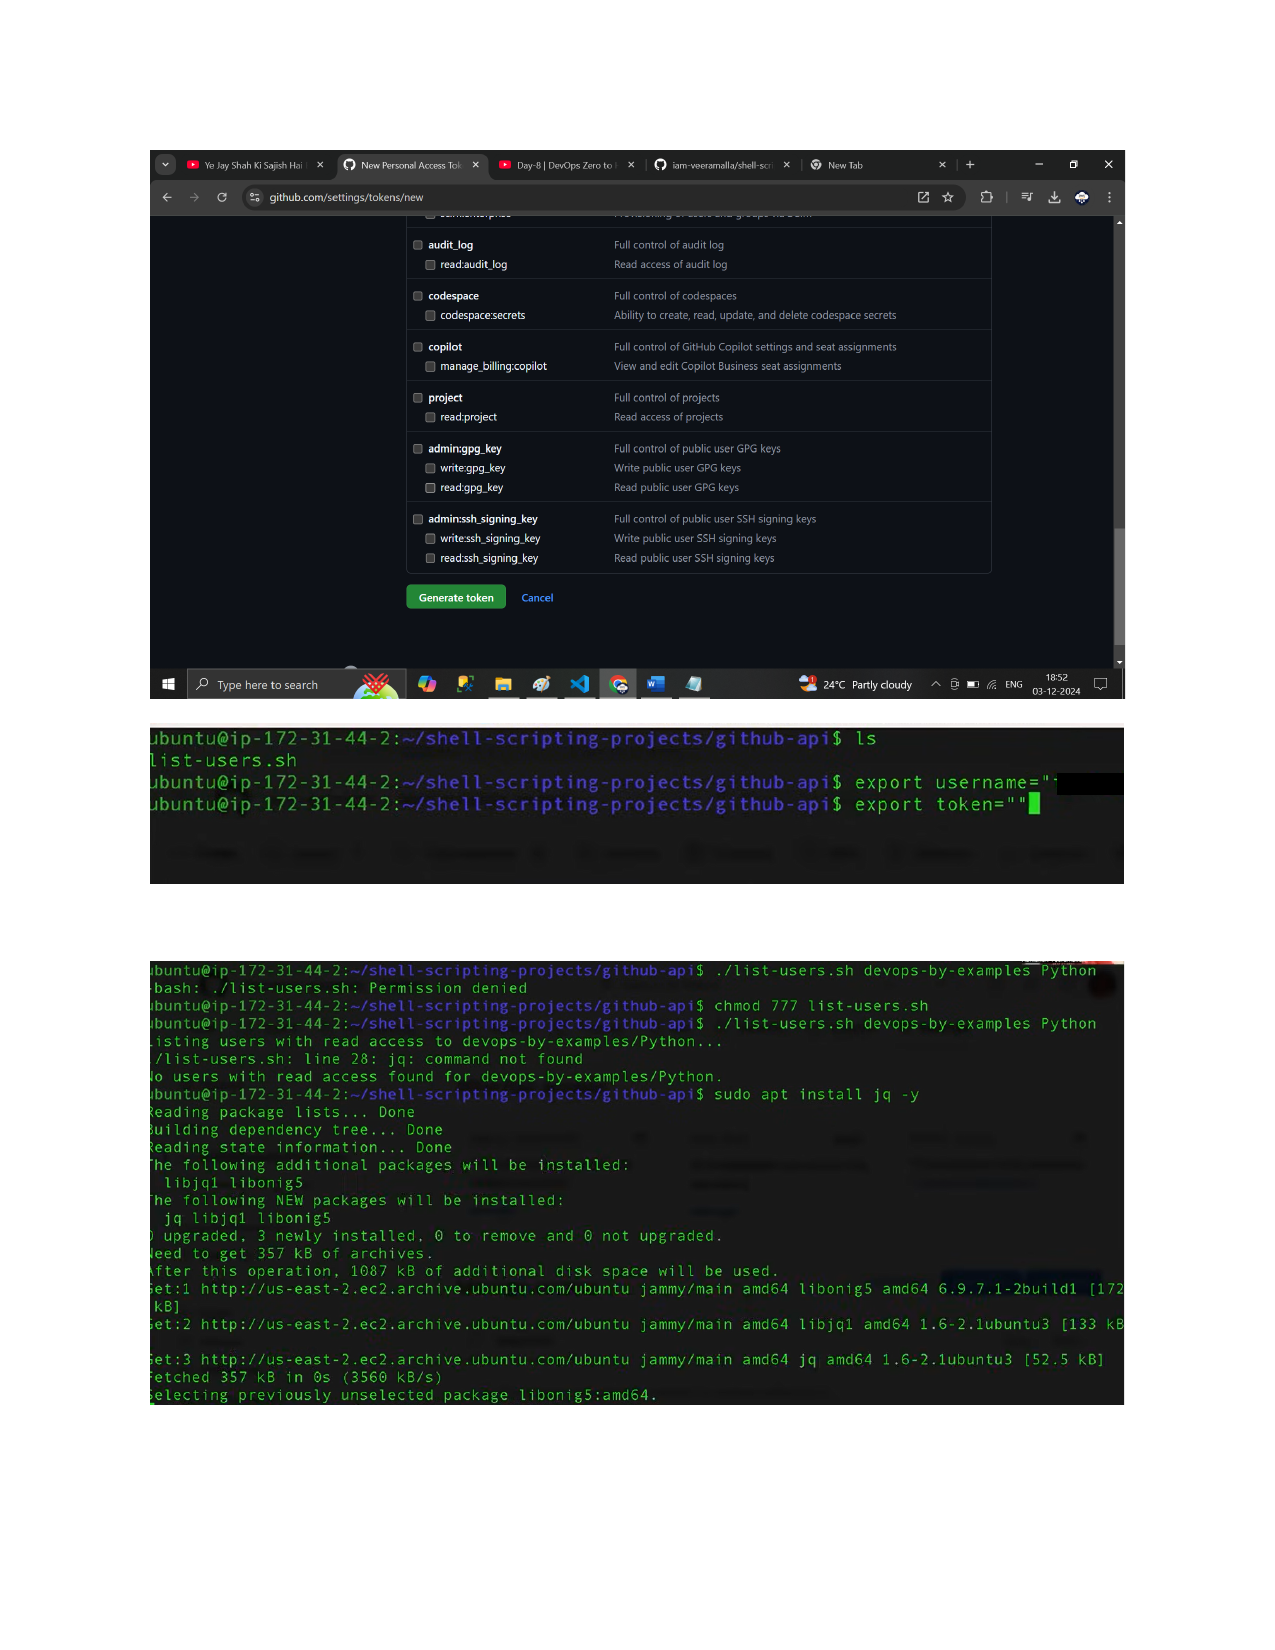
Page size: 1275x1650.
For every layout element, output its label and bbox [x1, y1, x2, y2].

picture [150, 723, 1124, 884]
picture [150, 961, 1125, 1405]
picture [150, 150, 1125, 699]
